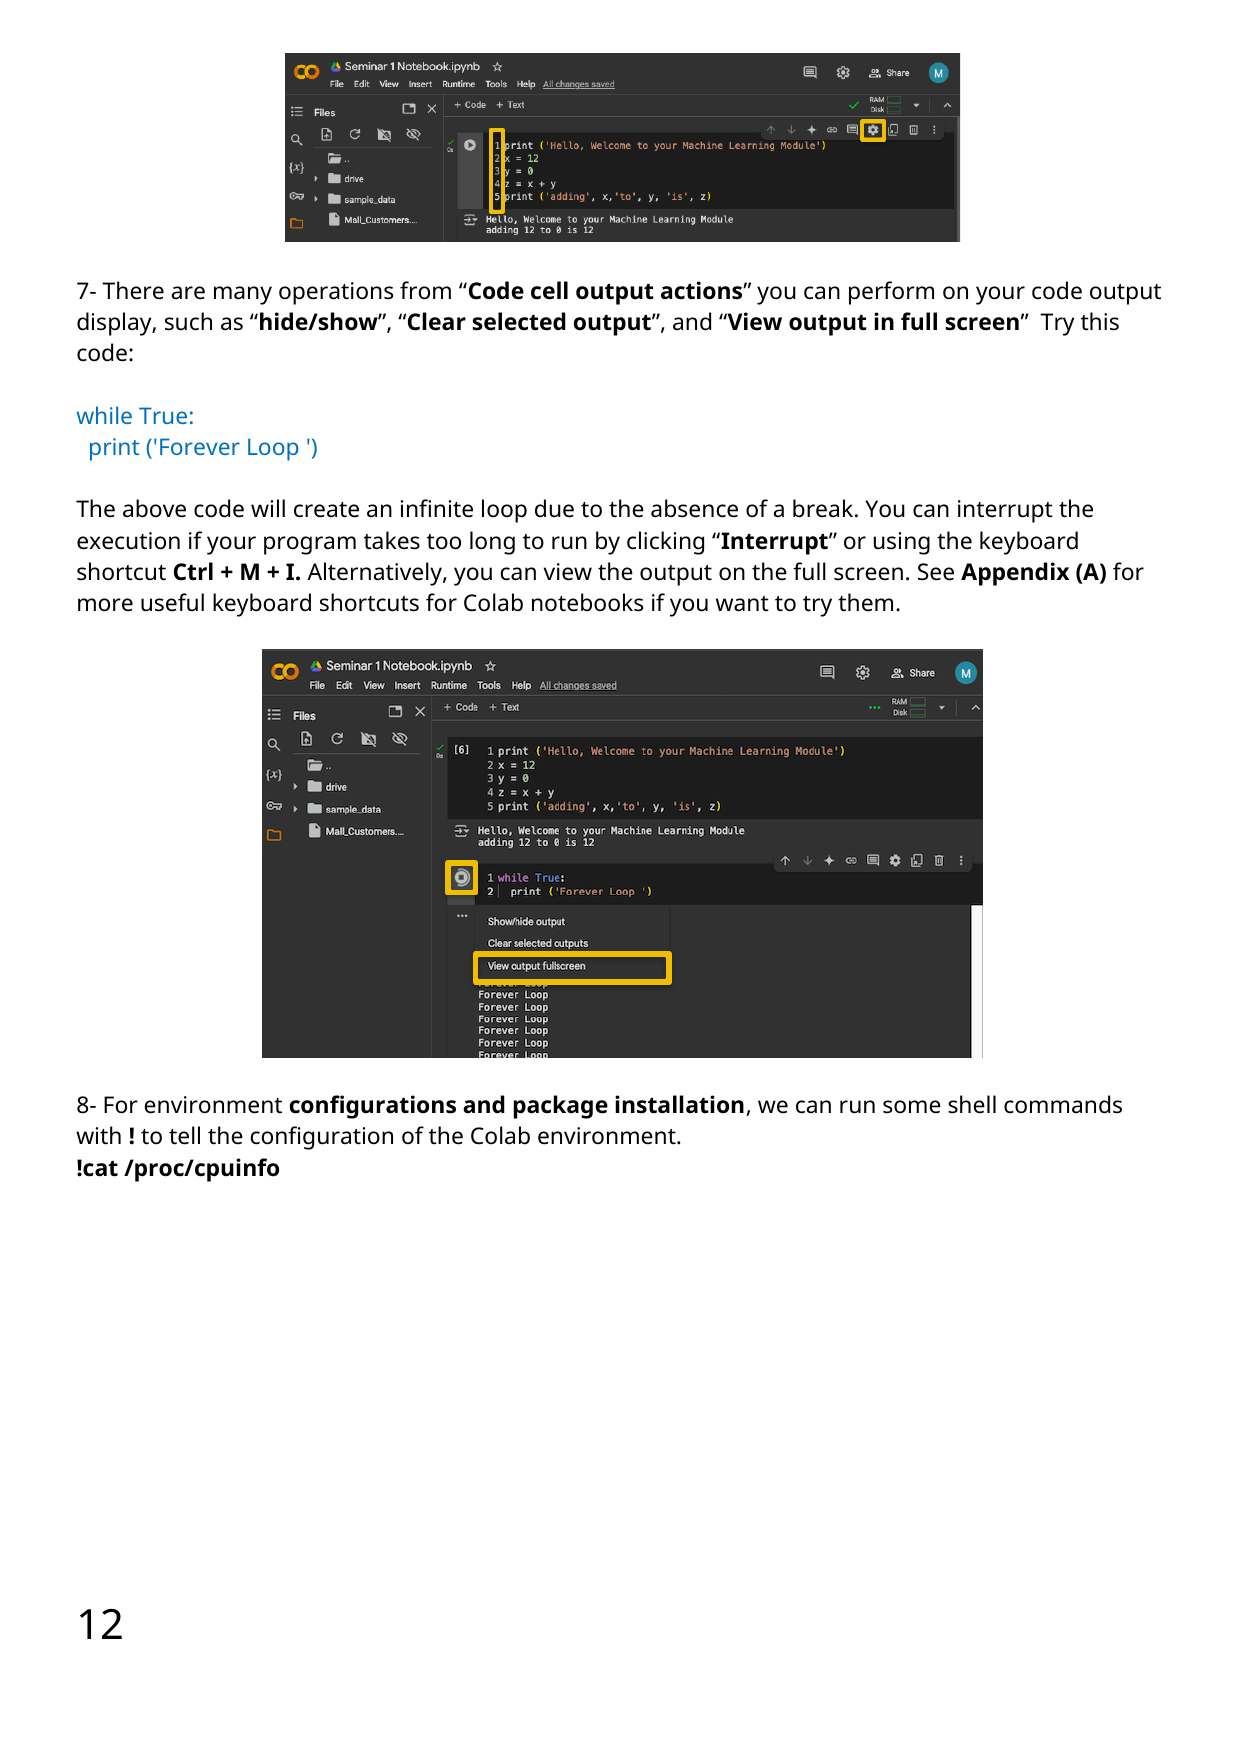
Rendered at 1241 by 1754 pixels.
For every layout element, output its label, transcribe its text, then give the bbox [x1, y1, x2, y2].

text !cat /proc/cpuinfo [76, 1152, 1169, 1183]
text The above code will create an infinite loop due to the absence of a break. You can interrupt the execution if your program takes too long to run by clicking “Interrupt” or using the keyboard shortcut Ctrl + M + I. Alternatively, you can view the output on the full screen. See Appendix (A) for more useful keyboard shortcuts for Colab notebooks if you want to try them. [76, 493, 1169, 618]
text 8- For environment configurations and package installation, we can run some shell commands with ! to tell the configuration of the Colab environment. [76, 1089, 1169, 1152]
text while True: [76, 399, 1169, 431]
text print ('Forever Loop ') [76, 431, 1169, 462]
picture [262, 649, 983, 1058]
picture [285, 53, 961, 242]
text 7- There are many operations from “Code cell output actions” you can perform on your code output display, such as “hide/show”, “Clear selected output”, and “View output in full screen” Try this code: [76, 274, 1169, 368]
